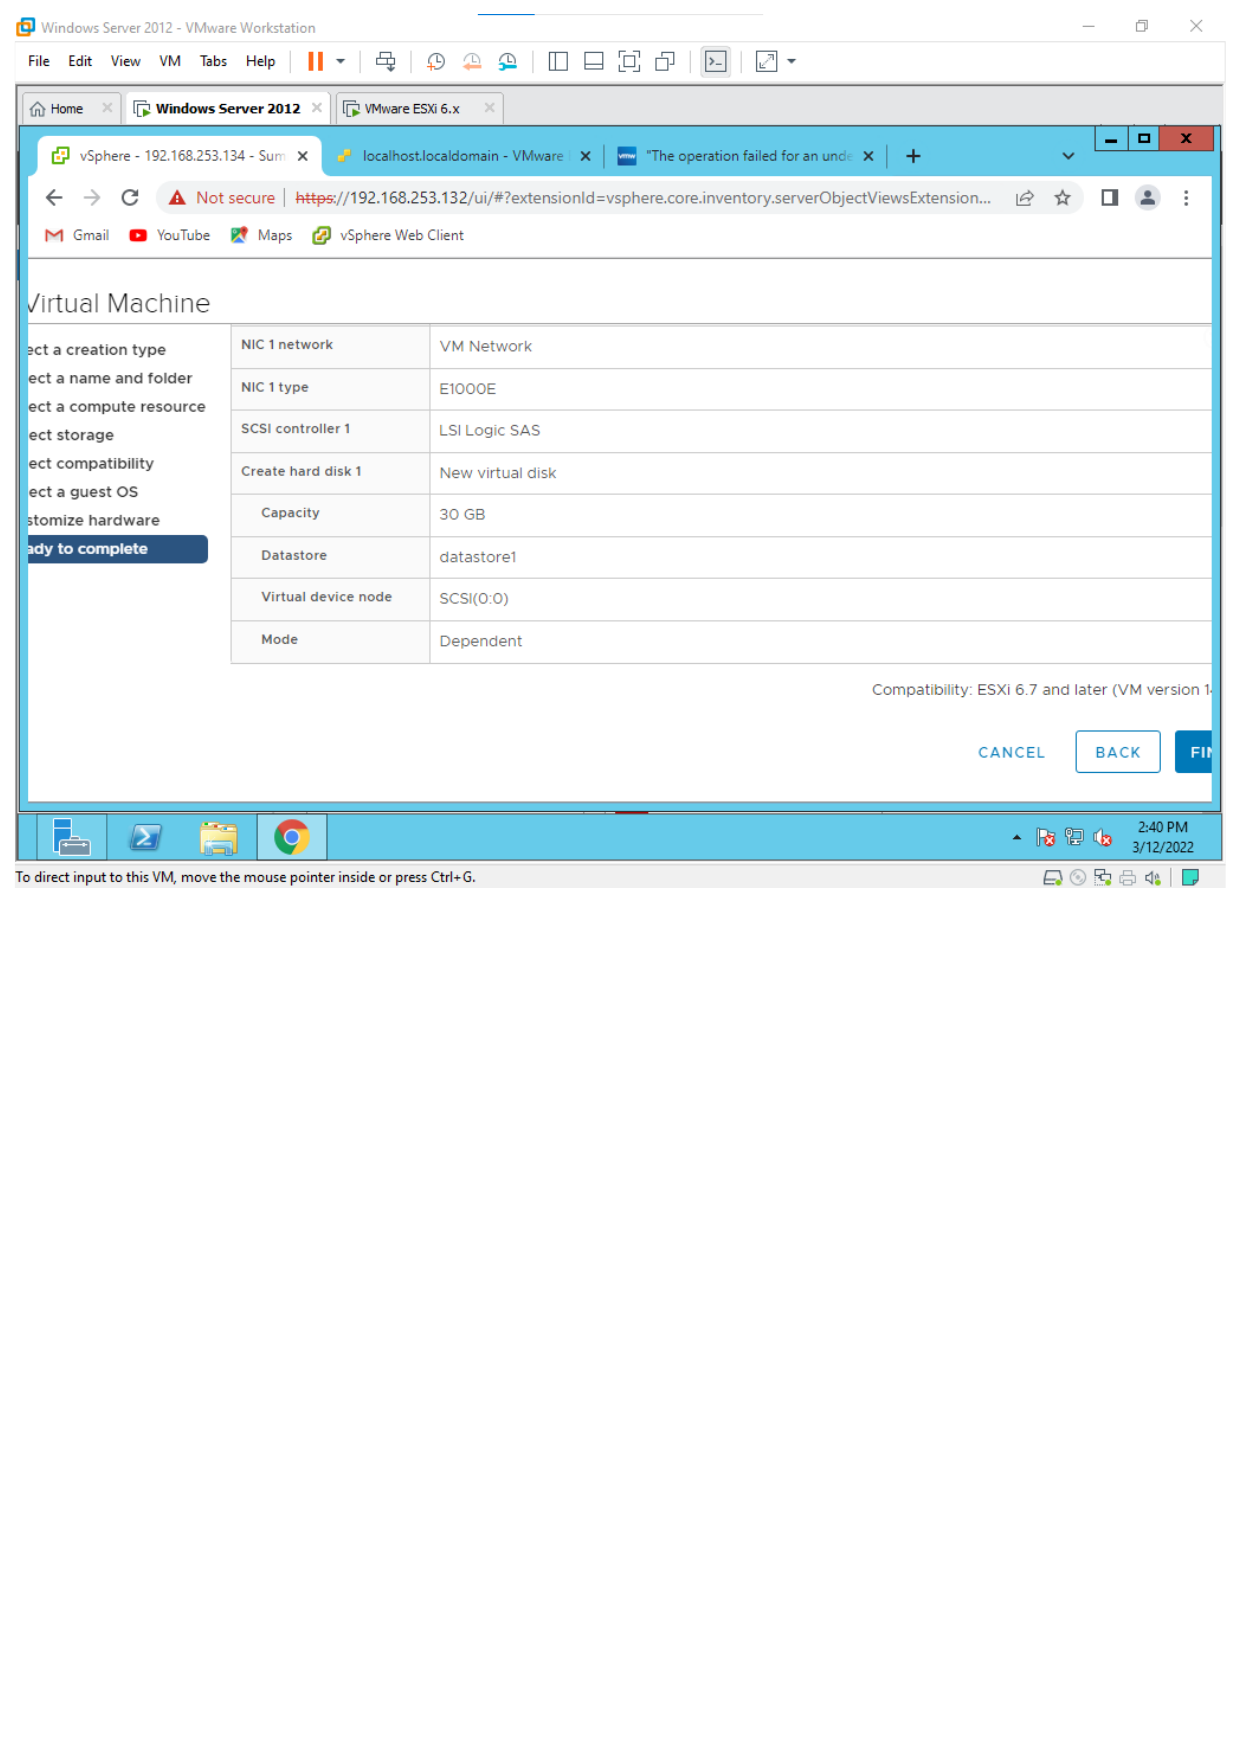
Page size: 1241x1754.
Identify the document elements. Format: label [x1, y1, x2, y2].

picture [14, 14, 1226, 888]
